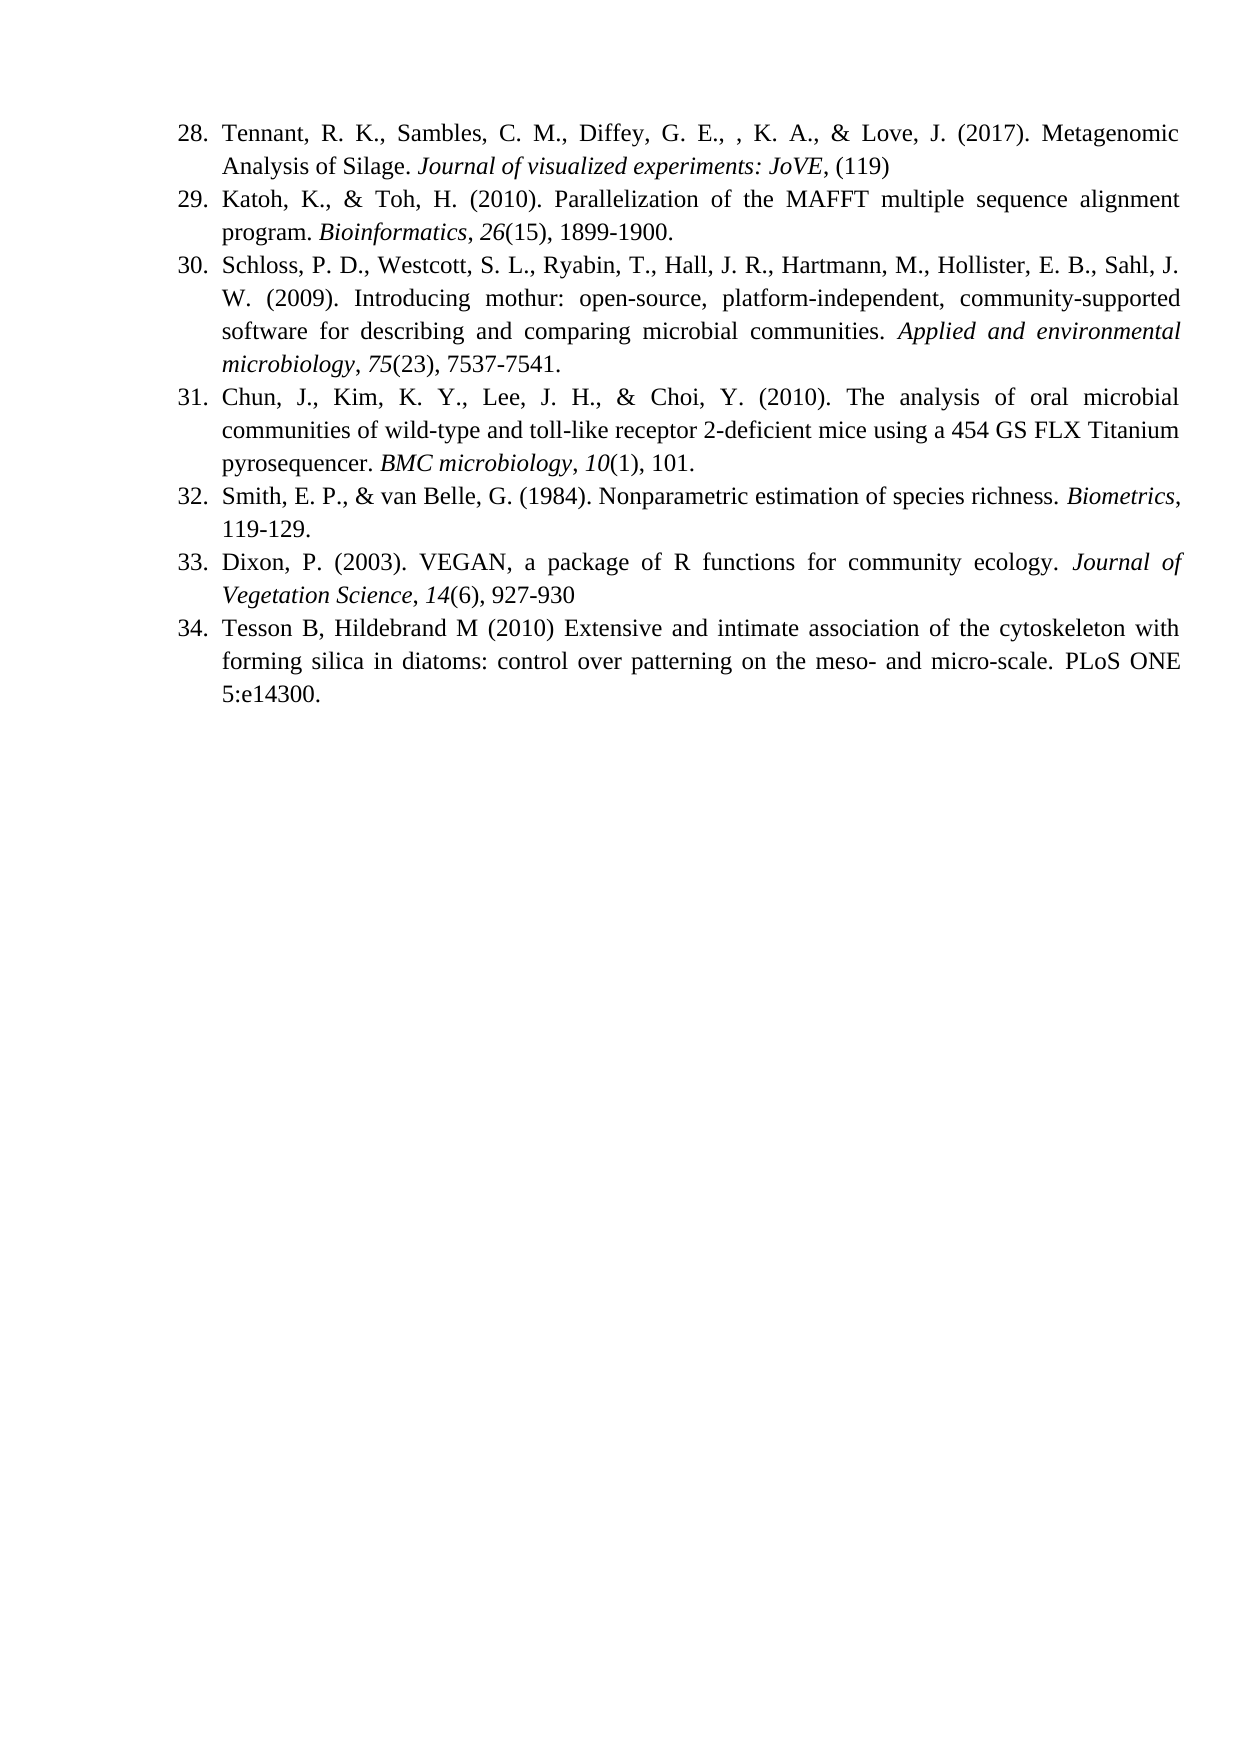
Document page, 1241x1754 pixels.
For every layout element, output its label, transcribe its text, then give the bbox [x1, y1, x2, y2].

list Tennant, R. K., Sambles, C. M., Diffey, G. E., , K. A., & Love, J. (2017). Metagenomic Analysis of Silage. Journal of visualized experiments: JoVE, (119) [177, 118, 1181, 180]
list Schloss, P. D., Westcott, S. L., Ryabin, T., Hall, J. R., Hartmann, M., Hollister, E. B., Sahl, J. W. (2009). Introducing mothur: open-source, platform-independent, community-supported software for describing and comparing microbial communities. Applied and environmental microbiology, 75(23), 7537-7541. [177, 250, 1181, 378]
list Chun, J., Kim, K. Y., Lee, J. H., & Choi, Y. (2010). The analysis of oral microbial communities of wild-type and toll-like receptor 2-deficient mice using a 454 GS FLX Titanium pyrosequencer. BMC microbiology, 10(1), 101. [177, 382, 1181, 477]
list Smith, E. P., & van Belle, G. (1984). Nonparametric estimation of species richness. Biometrics, 119-129. [177, 481, 1181, 543]
list Katoh, K., & Toh, H. (2010). Parallelization of the MAFFT multiple sequence alignment program. Bioinformatics, 26(15), 1899-1900. [177, 184, 1181, 246]
list Tesson B, Hildebrand M (2010) Extensive and intimate association of the cytoskeleton with forming silica in diatoms: control over patterning on the meso- and micro-scale. PLoS ONE 5:e14300. [177, 613, 1181, 708]
list Dixon, P. (2003). VEGAN, a package of R functions for community ecology. Journal of Vegetation Science, 14(6), 927-930 [177, 547, 1181, 609]
